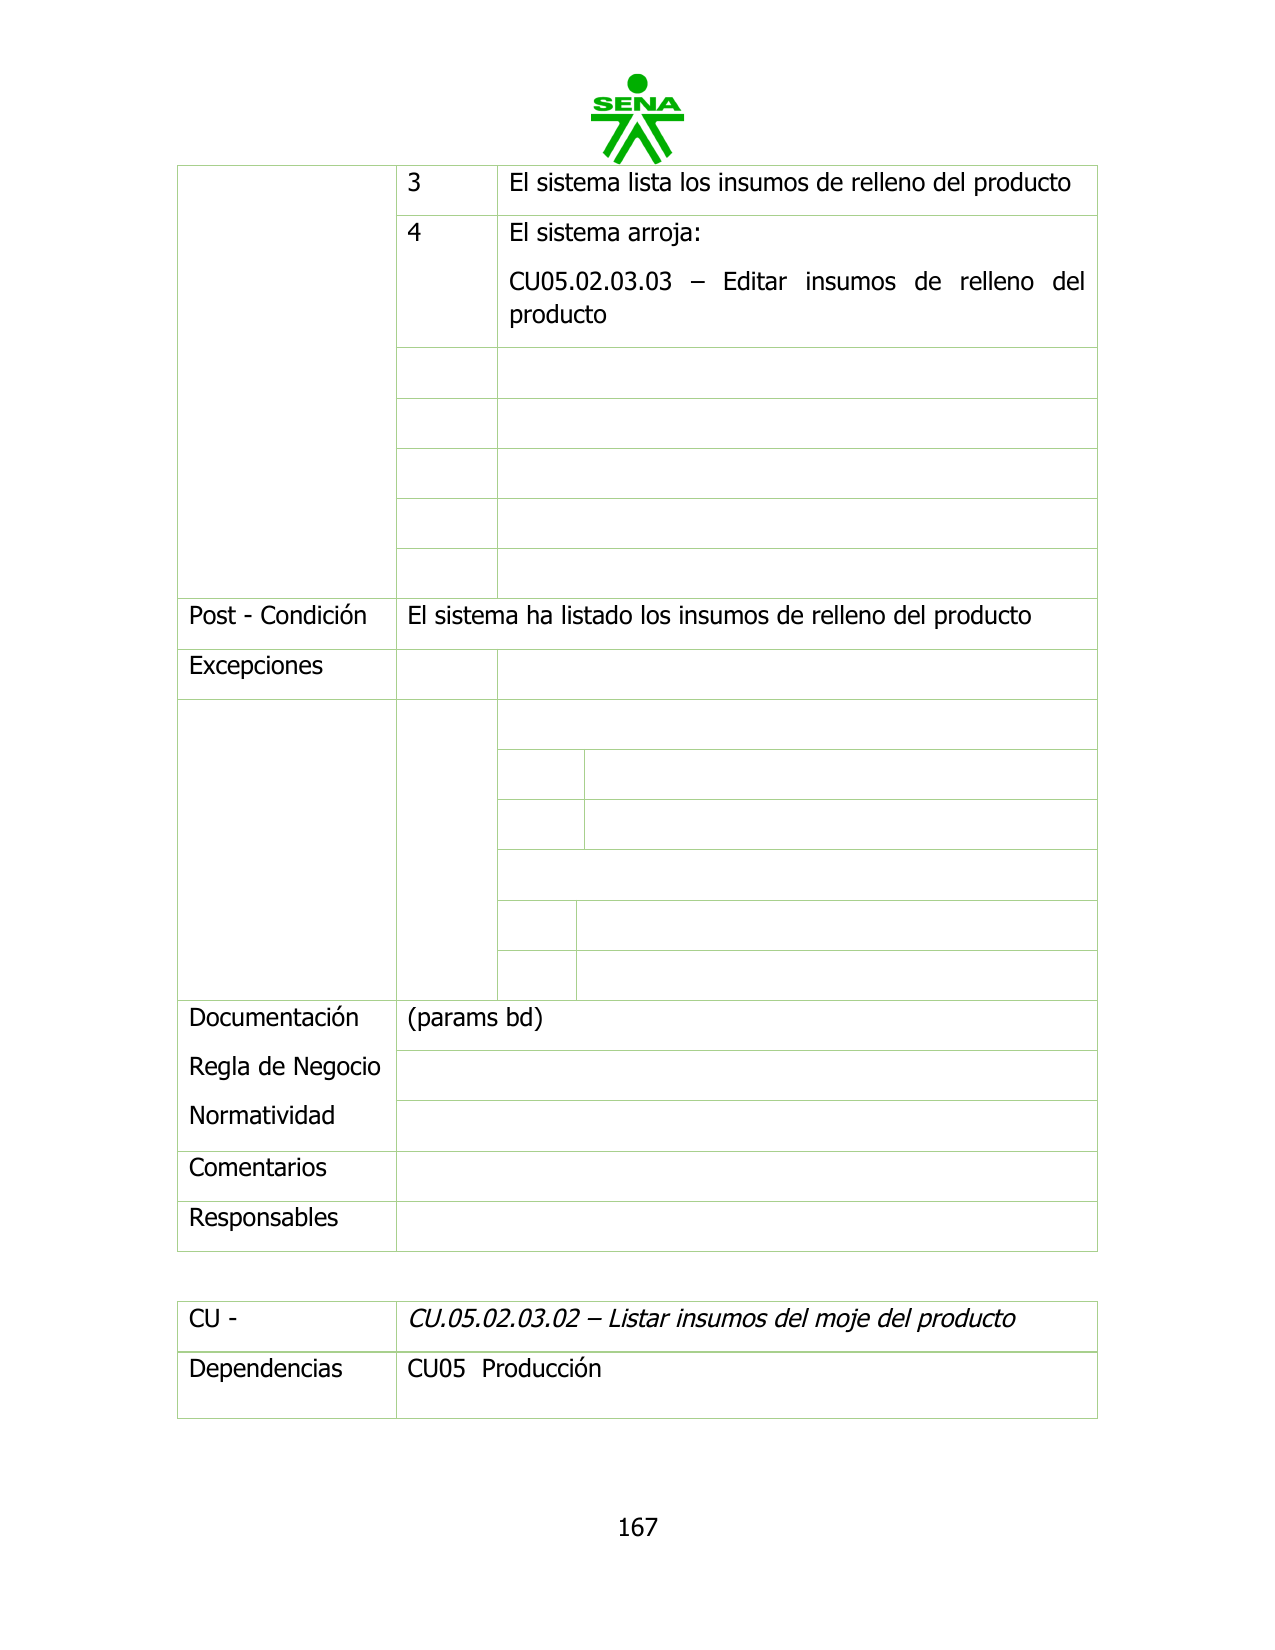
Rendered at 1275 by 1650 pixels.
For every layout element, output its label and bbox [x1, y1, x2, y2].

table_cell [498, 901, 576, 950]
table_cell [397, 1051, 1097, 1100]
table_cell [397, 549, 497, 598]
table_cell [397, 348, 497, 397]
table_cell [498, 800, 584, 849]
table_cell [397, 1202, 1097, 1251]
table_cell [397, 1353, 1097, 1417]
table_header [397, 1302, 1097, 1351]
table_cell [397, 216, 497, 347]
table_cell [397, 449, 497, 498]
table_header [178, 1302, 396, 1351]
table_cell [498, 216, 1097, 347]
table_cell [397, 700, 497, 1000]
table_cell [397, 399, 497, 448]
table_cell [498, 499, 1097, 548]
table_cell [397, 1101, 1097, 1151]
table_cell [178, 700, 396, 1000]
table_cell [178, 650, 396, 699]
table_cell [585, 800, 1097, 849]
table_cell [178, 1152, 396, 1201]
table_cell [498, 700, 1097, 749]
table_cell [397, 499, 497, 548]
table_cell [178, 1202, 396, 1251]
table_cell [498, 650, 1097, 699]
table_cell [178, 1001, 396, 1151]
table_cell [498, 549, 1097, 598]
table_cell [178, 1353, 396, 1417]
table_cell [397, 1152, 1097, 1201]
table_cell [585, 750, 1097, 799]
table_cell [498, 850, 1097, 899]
picture [591, 73, 685, 165]
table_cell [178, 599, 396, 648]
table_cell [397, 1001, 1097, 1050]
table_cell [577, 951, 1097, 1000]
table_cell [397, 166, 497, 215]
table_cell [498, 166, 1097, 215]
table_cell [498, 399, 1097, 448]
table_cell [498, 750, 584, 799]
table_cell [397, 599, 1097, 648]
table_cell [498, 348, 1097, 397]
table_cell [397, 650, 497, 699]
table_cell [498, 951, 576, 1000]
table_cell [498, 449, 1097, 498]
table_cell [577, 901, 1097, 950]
